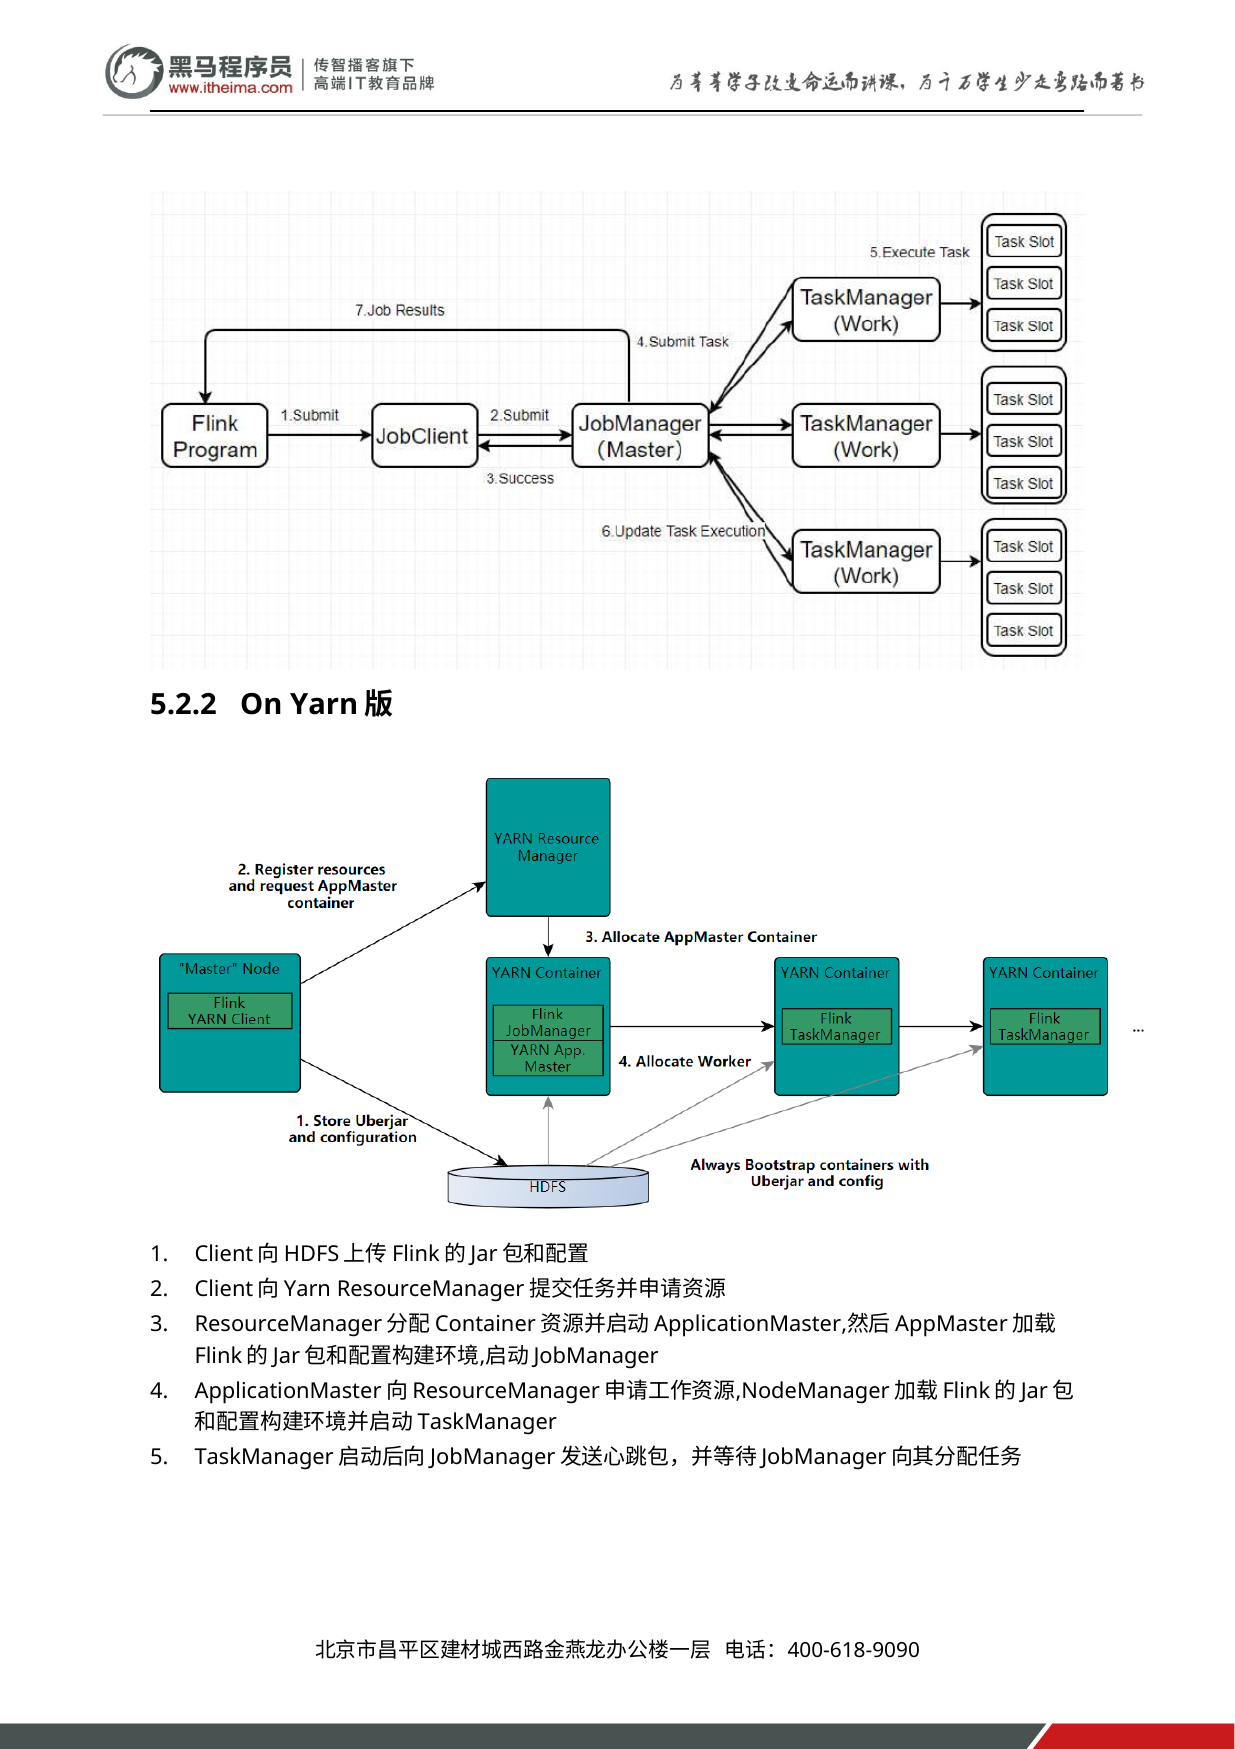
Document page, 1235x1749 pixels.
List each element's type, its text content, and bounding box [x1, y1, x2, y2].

picture [150, 766, 1155, 1233]
picture [150, 191, 1084, 670]
picture [0, 1664, 1235, 1749]
list Client向Yarn ResourceManager提交任务并申请资源 [150, 1271, 1084, 1303]
list TaskManager启动后向JobManager发送心跳包，并等待JobManager向其分配任务 [150, 1439, 1084, 1471]
subtitle On Yarn版 [150, 680, 1084, 723]
picture [0, 0, 1235, 123]
list Client向HDFS上传Flink的Jar包和配置 [150, 1236, 1084, 1268]
list ApplicationMaster向ResourceManager申请工作资源,NodeManager加载Flink的Jar包和配置构建环境并启动TaskManager [150, 1373, 1084, 1436]
list ResourceManager分配Container资源并启动ApplicationMaster,然后AppMaster加载Flink的Jar包和配置构建环境,启动JobManager [150, 1306, 1084, 1369]
